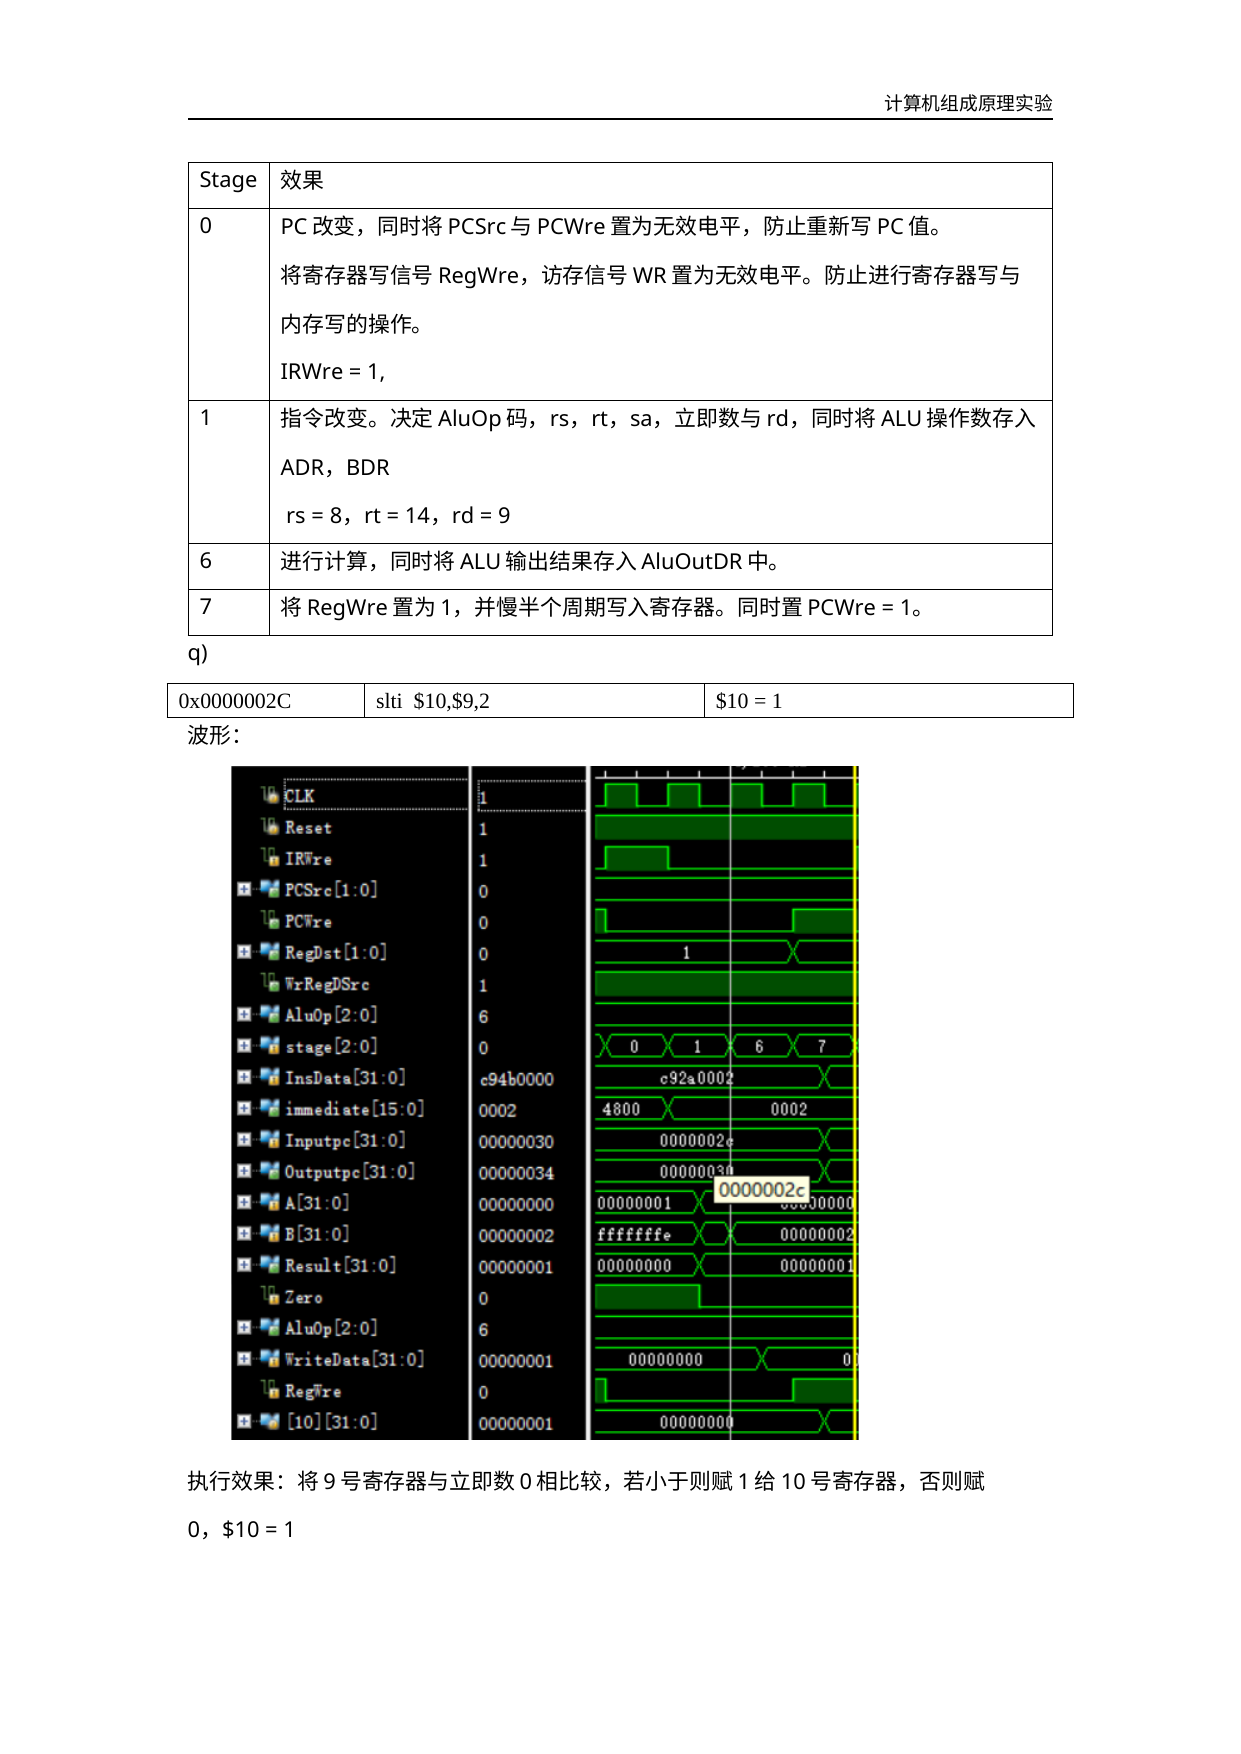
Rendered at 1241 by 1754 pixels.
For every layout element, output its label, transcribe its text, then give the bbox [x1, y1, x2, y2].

table_header $10 = 1 [705, 684, 1073, 717]
table_cell 6 [189, 544, 269, 589]
table_cell 7 [189, 590, 269, 635]
table_header 效果 [270, 163, 1052, 208]
table_cell 0 [189, 209, 269, 399]
table_cell 指令改变。决定AluOp码，rs，rt，sa，立即数与rd，同时将ALU操作数存入ADR，BDR rs = 8，rt = 14，rd = 9 [270, 401, 1052, 543]
table_cell 进行计算，同时将ALU输出结果存入AluOutDR中。 [270, 544, 1052, 589]
table_header 0x0000002C [168, 684, 364, 717]
table_header slti $10,$9,2 [365, 684, 704, 717]
table_header Stage [189, 163, 269, 208]
text 波形： [187, 718, 1053, 750]
table_cell PC改变，同时将PCSrc与PCWre置为无效电平，防止重新写PC值。 将寄存器写信号RegWre，访存信号WR置为无效电平。防止进行寄存器写与内存写的操作。 IRWre = 1, [270, 209, 1052, 399]
text 执行效果：将9号寄存器与立即数0相比较，若小于则赋1给10号寄存器，否则赋0，$10 = 1 [187, 1463, 1053, 1545]
table_cell 1 [189, 401, 269, 543]
table_cell 将RegWre置为1，并慢半个周期写入寄存器。同时置PCWre = 1。 [270, 590, 1052, 635]
